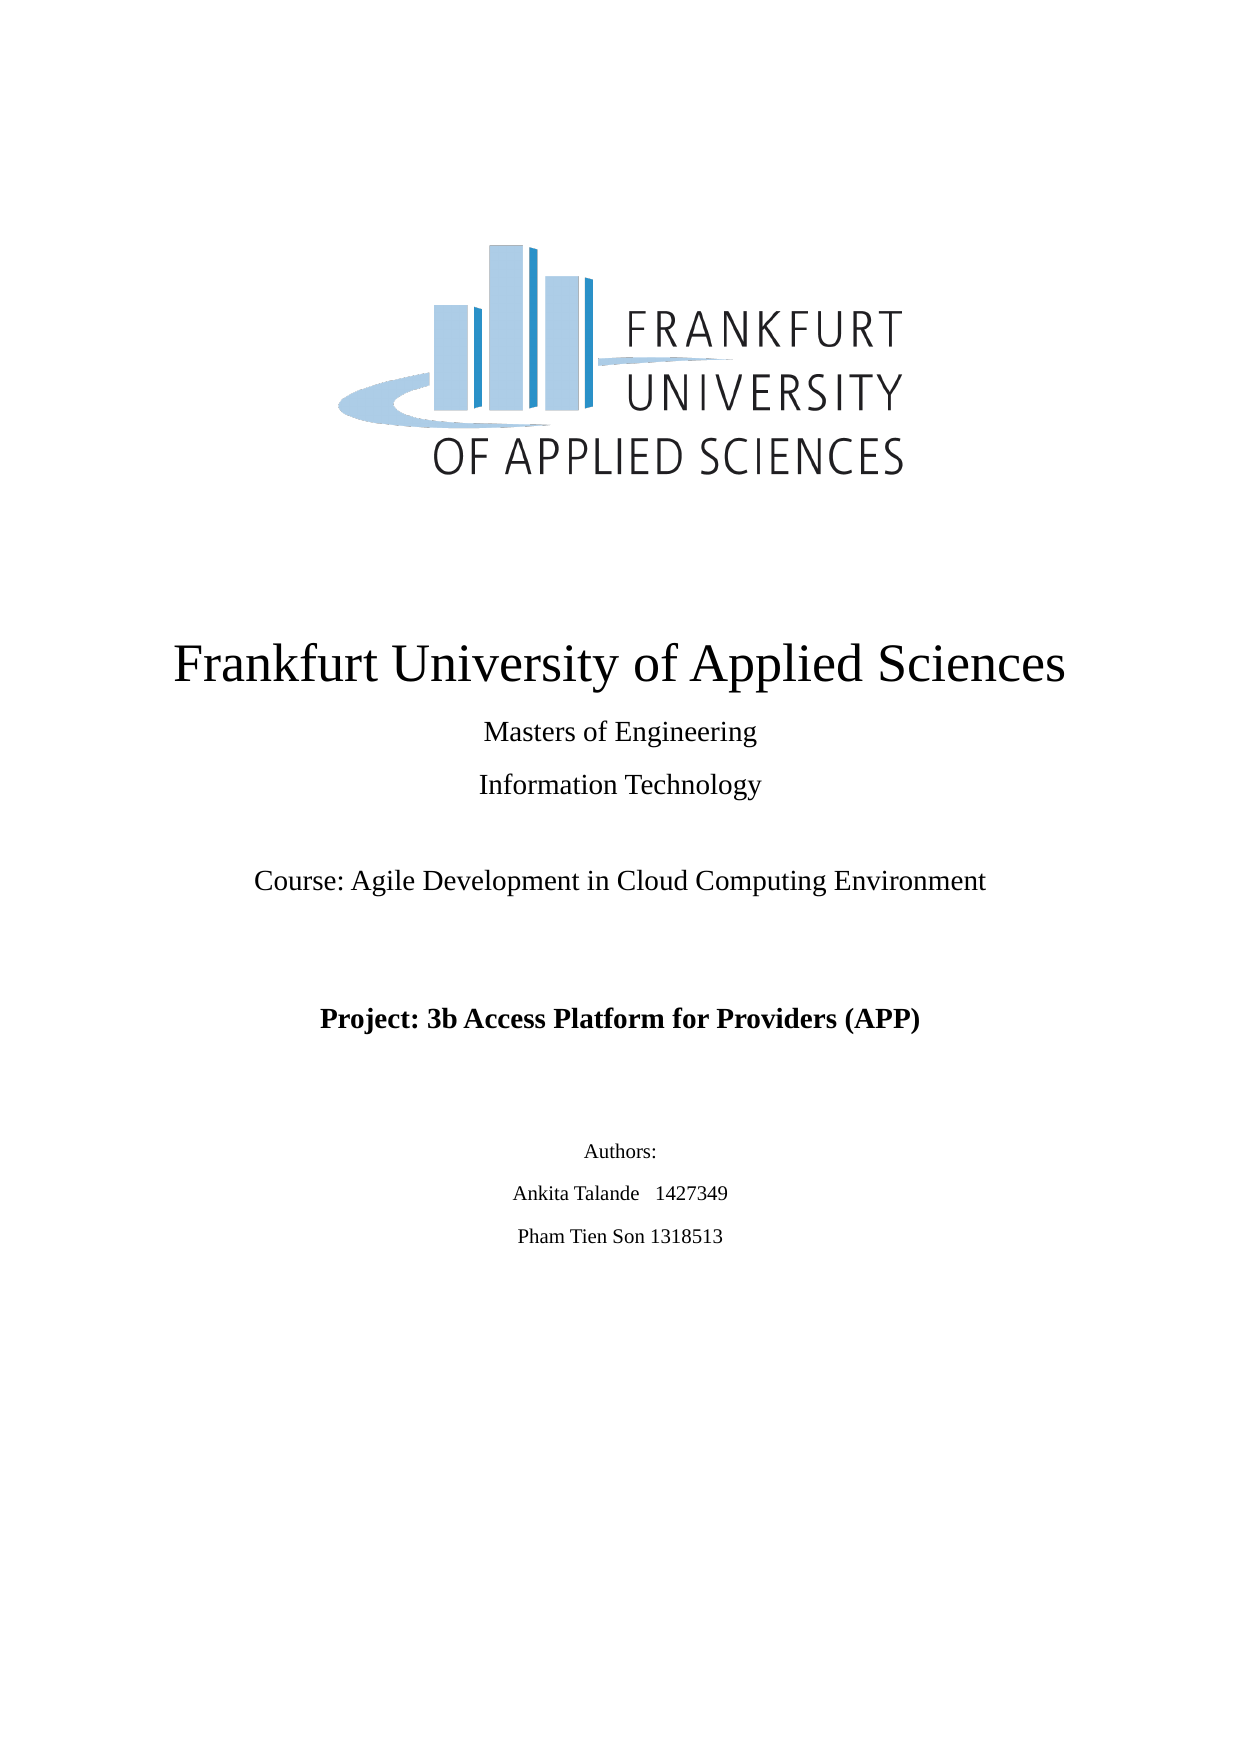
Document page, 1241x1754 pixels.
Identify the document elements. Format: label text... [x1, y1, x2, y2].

text Course: Agile Development in Cloud Computing Environment [150, 863, 1090, 896]
text Ankita Talande 1427349 [150, 1181, 1090, 1205]
text Pham Tien Son 1318513 [150, 1224, 1090, 1248]
text Frankfurt University of Applied Sciences [150, 631, 1090, 693]
text Masters of Engineering [150, 714, 1090, 748]
picture [287, 192, 953, 527]
text Information Technology [150, 767, 1090, 801]
text Authors: [150, 1139, 1090, 1163]
text Project: 3b Access Platform for Providers (APP) [150, 1001, 1090, 1034]
